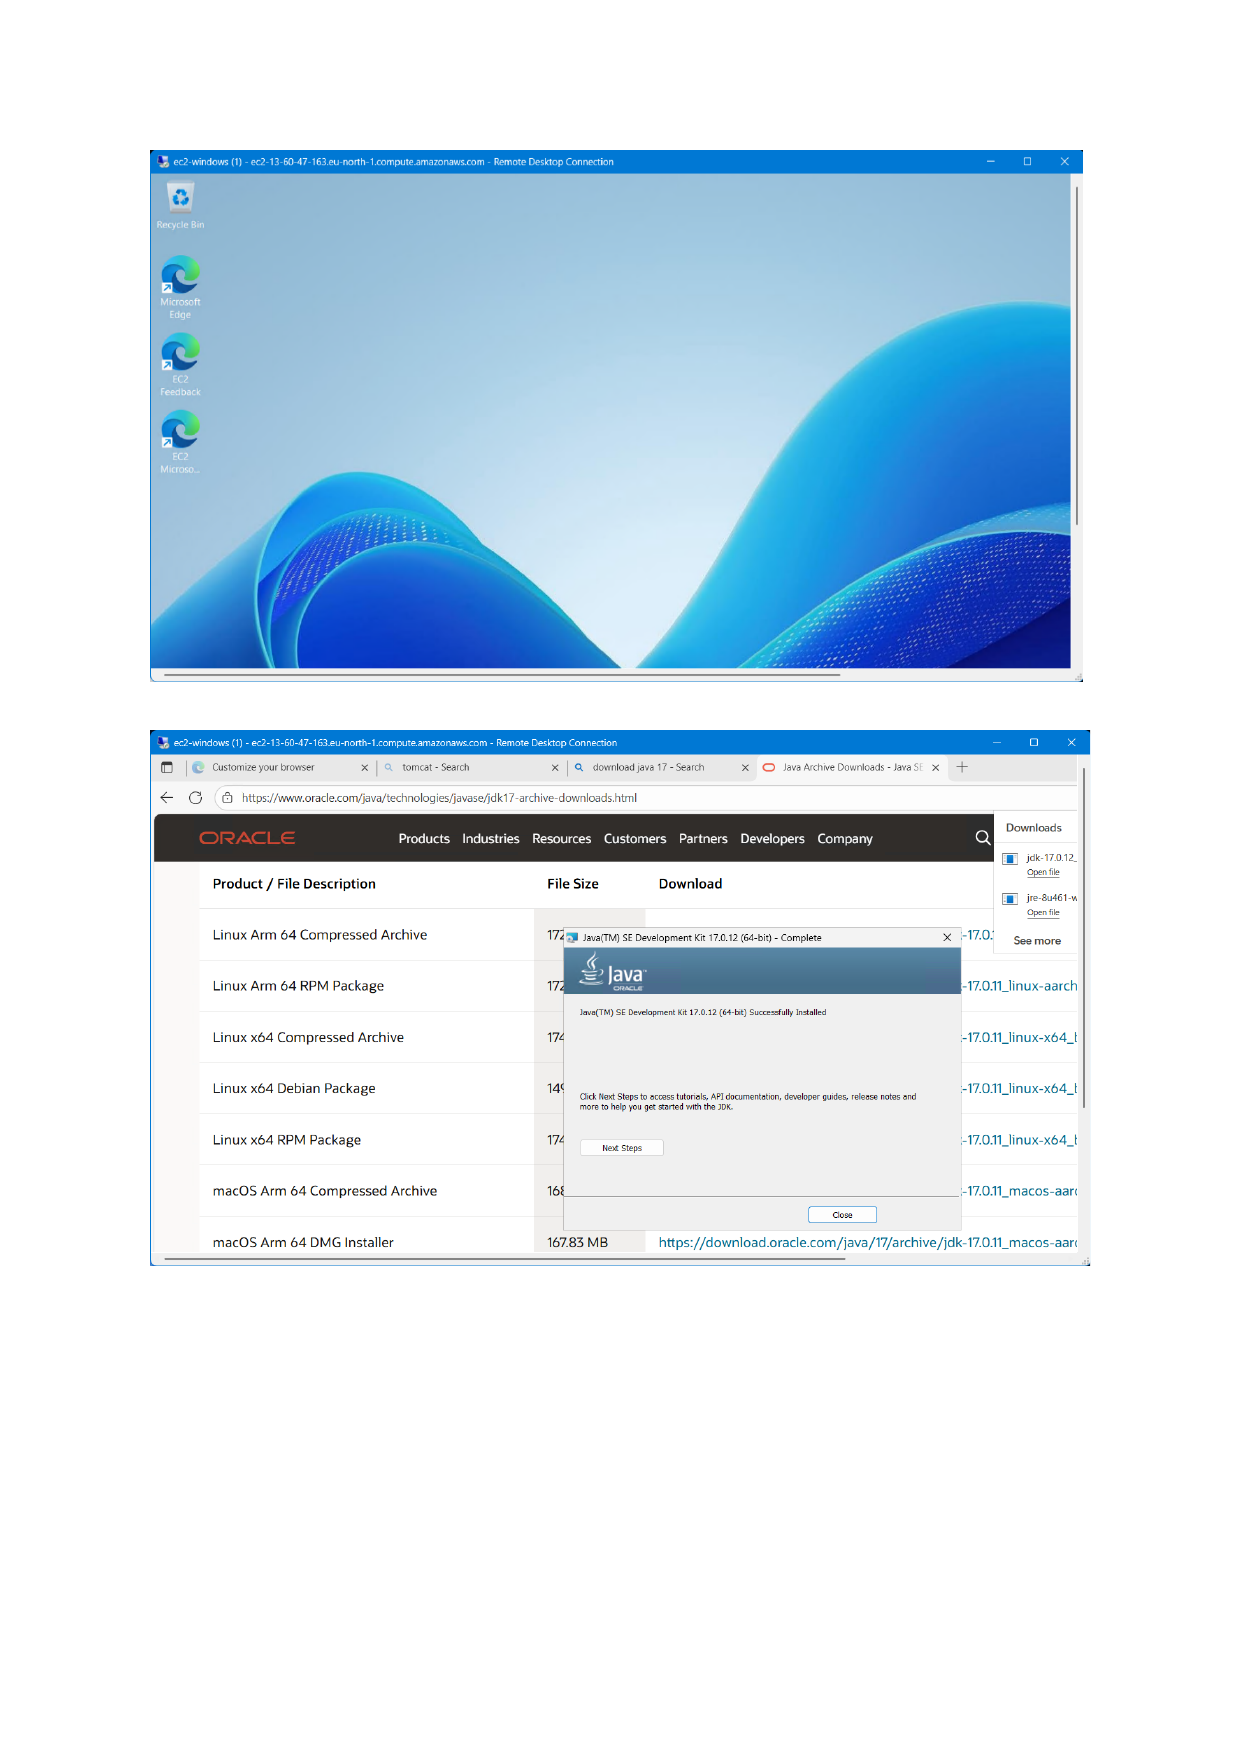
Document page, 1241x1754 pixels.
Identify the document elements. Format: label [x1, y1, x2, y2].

picture [150, 150, 1083, 682]
picture [150, 730, 1091, 1266]
